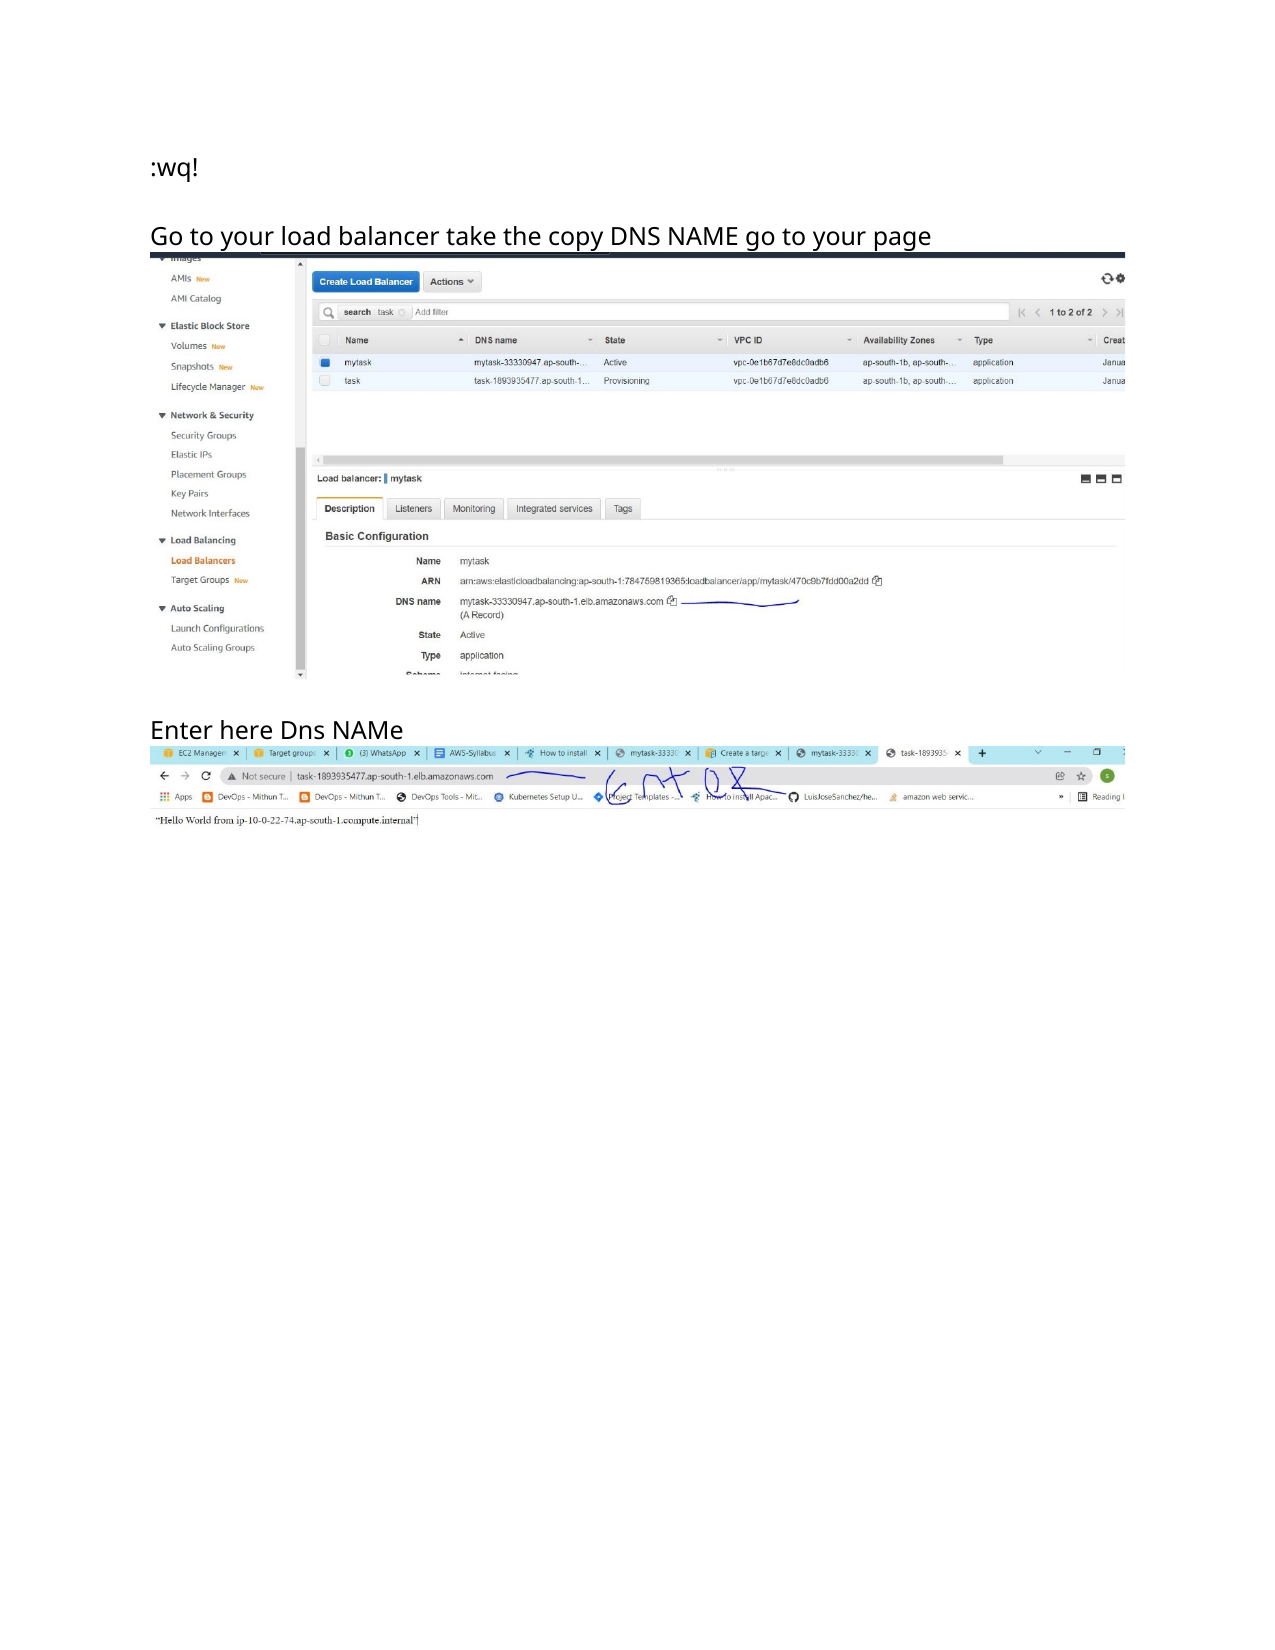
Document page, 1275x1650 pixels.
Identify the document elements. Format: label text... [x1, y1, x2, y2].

text :wq! [150, 150, 1125, 184]
picture [150, 746, 1125, 897]
picture [150, 252, 1125, 679]
text Go to your load balancer take the copy DNS NAME go to your page [150, 218, 1125, 252]
text Enter here Dns NAMe [150, 712, 1125, 746]
